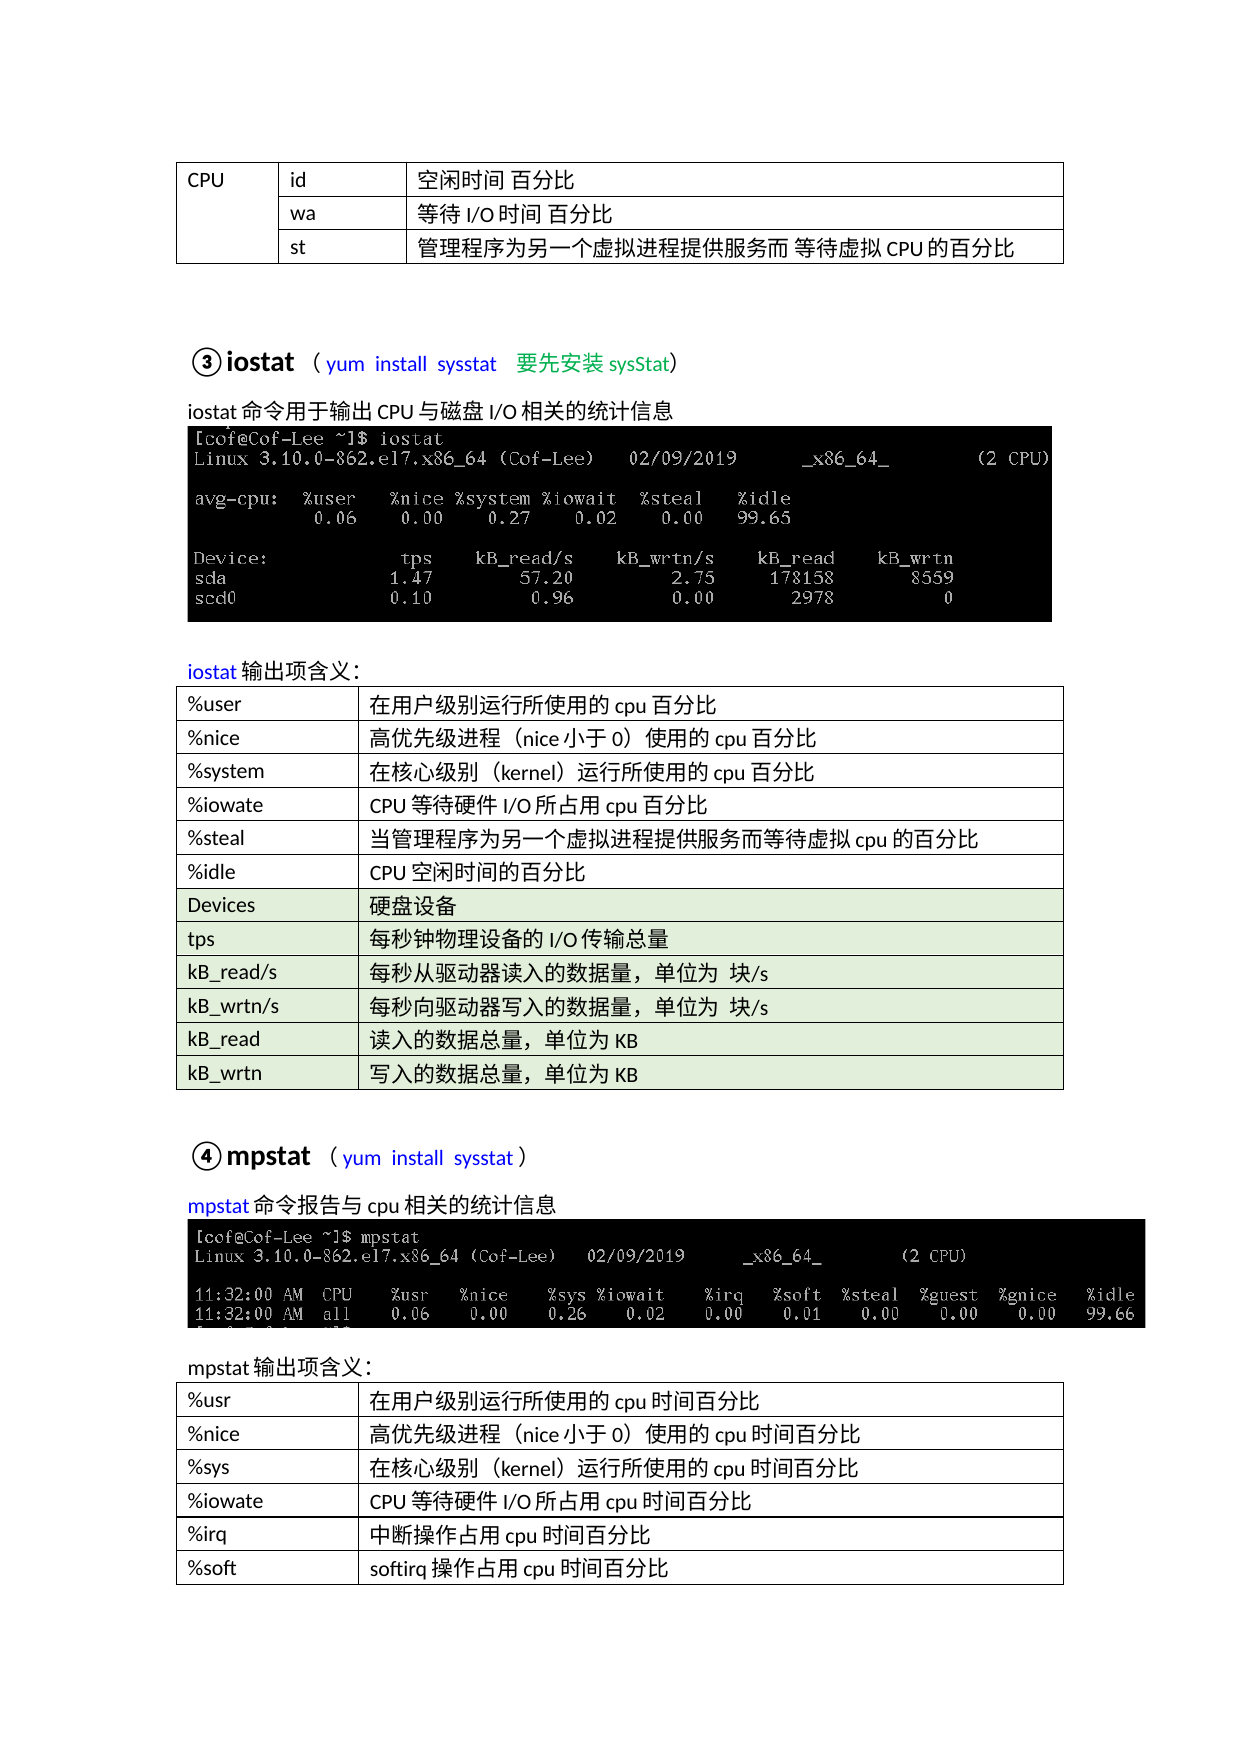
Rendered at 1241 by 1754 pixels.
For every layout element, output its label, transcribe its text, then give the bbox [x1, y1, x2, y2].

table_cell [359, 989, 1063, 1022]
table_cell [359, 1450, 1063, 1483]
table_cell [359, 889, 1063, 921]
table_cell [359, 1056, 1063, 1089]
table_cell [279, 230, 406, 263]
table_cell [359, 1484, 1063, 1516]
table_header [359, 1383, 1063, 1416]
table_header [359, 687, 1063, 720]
text iostat命令用于输出CPU与磁盘I/O相关的统计信息 [187, 394, 1053, 426]
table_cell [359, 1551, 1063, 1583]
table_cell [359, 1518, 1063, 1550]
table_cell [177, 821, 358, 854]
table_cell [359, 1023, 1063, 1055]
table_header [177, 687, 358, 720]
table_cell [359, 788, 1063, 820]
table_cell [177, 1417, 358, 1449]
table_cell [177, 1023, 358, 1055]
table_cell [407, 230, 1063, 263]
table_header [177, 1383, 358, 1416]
text ③iostat （ yum install sysstat 要先安装sysStat） [187, 329, 1053, 394]
text mpstat命令报告与cpu相关的统计信息 [187, 1187, 1053, 1219]
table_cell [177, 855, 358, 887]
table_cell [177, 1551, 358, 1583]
picture [187, 426, 1052, 622]
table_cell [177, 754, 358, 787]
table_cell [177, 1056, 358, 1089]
picture [187, 1219, 1146, 1328]
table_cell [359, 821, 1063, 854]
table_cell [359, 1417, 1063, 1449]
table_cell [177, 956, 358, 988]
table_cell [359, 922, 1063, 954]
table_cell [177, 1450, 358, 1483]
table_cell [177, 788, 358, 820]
text ④mpstat （ yum install sysstat ） [187, 1122, 1053, 1187]
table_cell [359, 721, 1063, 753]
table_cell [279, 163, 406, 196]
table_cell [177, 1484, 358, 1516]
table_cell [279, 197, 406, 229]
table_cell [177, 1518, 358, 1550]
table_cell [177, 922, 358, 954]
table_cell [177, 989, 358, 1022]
text iostat输出项含义： [187, 654, 1053, 686]
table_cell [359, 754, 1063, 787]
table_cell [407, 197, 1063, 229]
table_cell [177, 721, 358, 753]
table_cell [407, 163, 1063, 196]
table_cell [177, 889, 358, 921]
text mpstat输出项含义： [187, 1350, 1053, 1382]
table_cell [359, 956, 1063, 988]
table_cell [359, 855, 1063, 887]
